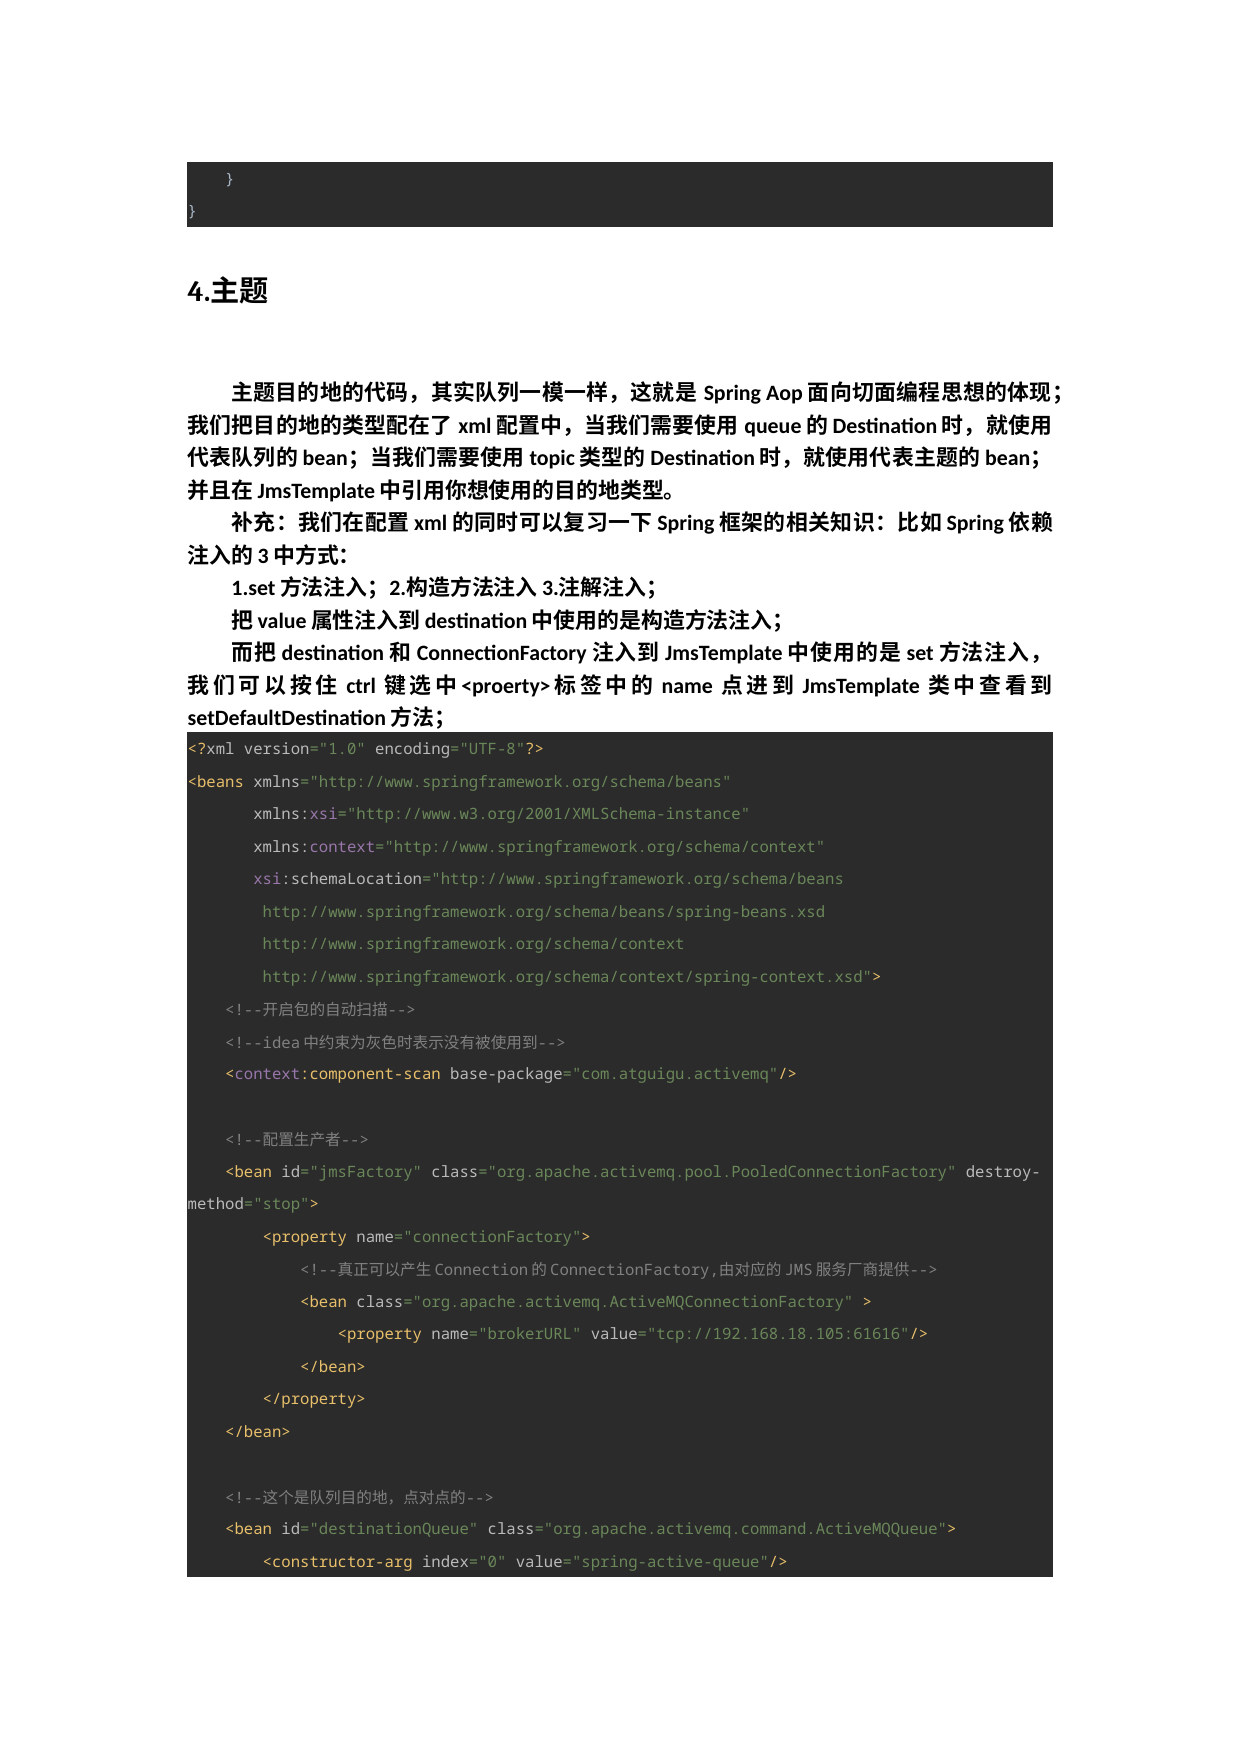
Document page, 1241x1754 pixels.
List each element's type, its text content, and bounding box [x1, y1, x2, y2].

text 而把destination和ConnectionFactory注入到JmsTemplate中使用的是set方法注入，我们可以按住ctrl键选中<proerty>标签中的name点进到JmsTemplate类中查看到setDefaultDestination方法； [187, 635, 1053, 732]
text 主题目的地的代码，其实队列一模一样，这就是Spring Aop面向切面编程思想的体现；我们把目的地的类型配在了xml配置中，当我们需要使用queue的Destination时，就使用代表队列的bean；当我们需要使用topic类型的Destination时，就使用代表主题的bean；并且在JmsTemplate中引用你想使用的目的地类型。 [187, 375, 1053, 505]
subtitle 4.主题 [187, 256, 1053, 321]
text 把value属性注入到destination中使用的是构造方法注入； [187, 602, 1053, 635]
text 1.set方法注入；2.构造方法注入3.注解注入； [187, 570, 1053, 602]
text 补充：我们在配置xml的同时可以复习一下Spring框架的相关知识：比如Spring依赖注入的3中方式： [187, 505, 1053, 570]
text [187, 732, 1053, 1577]
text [187, 162, 1053, 227]
